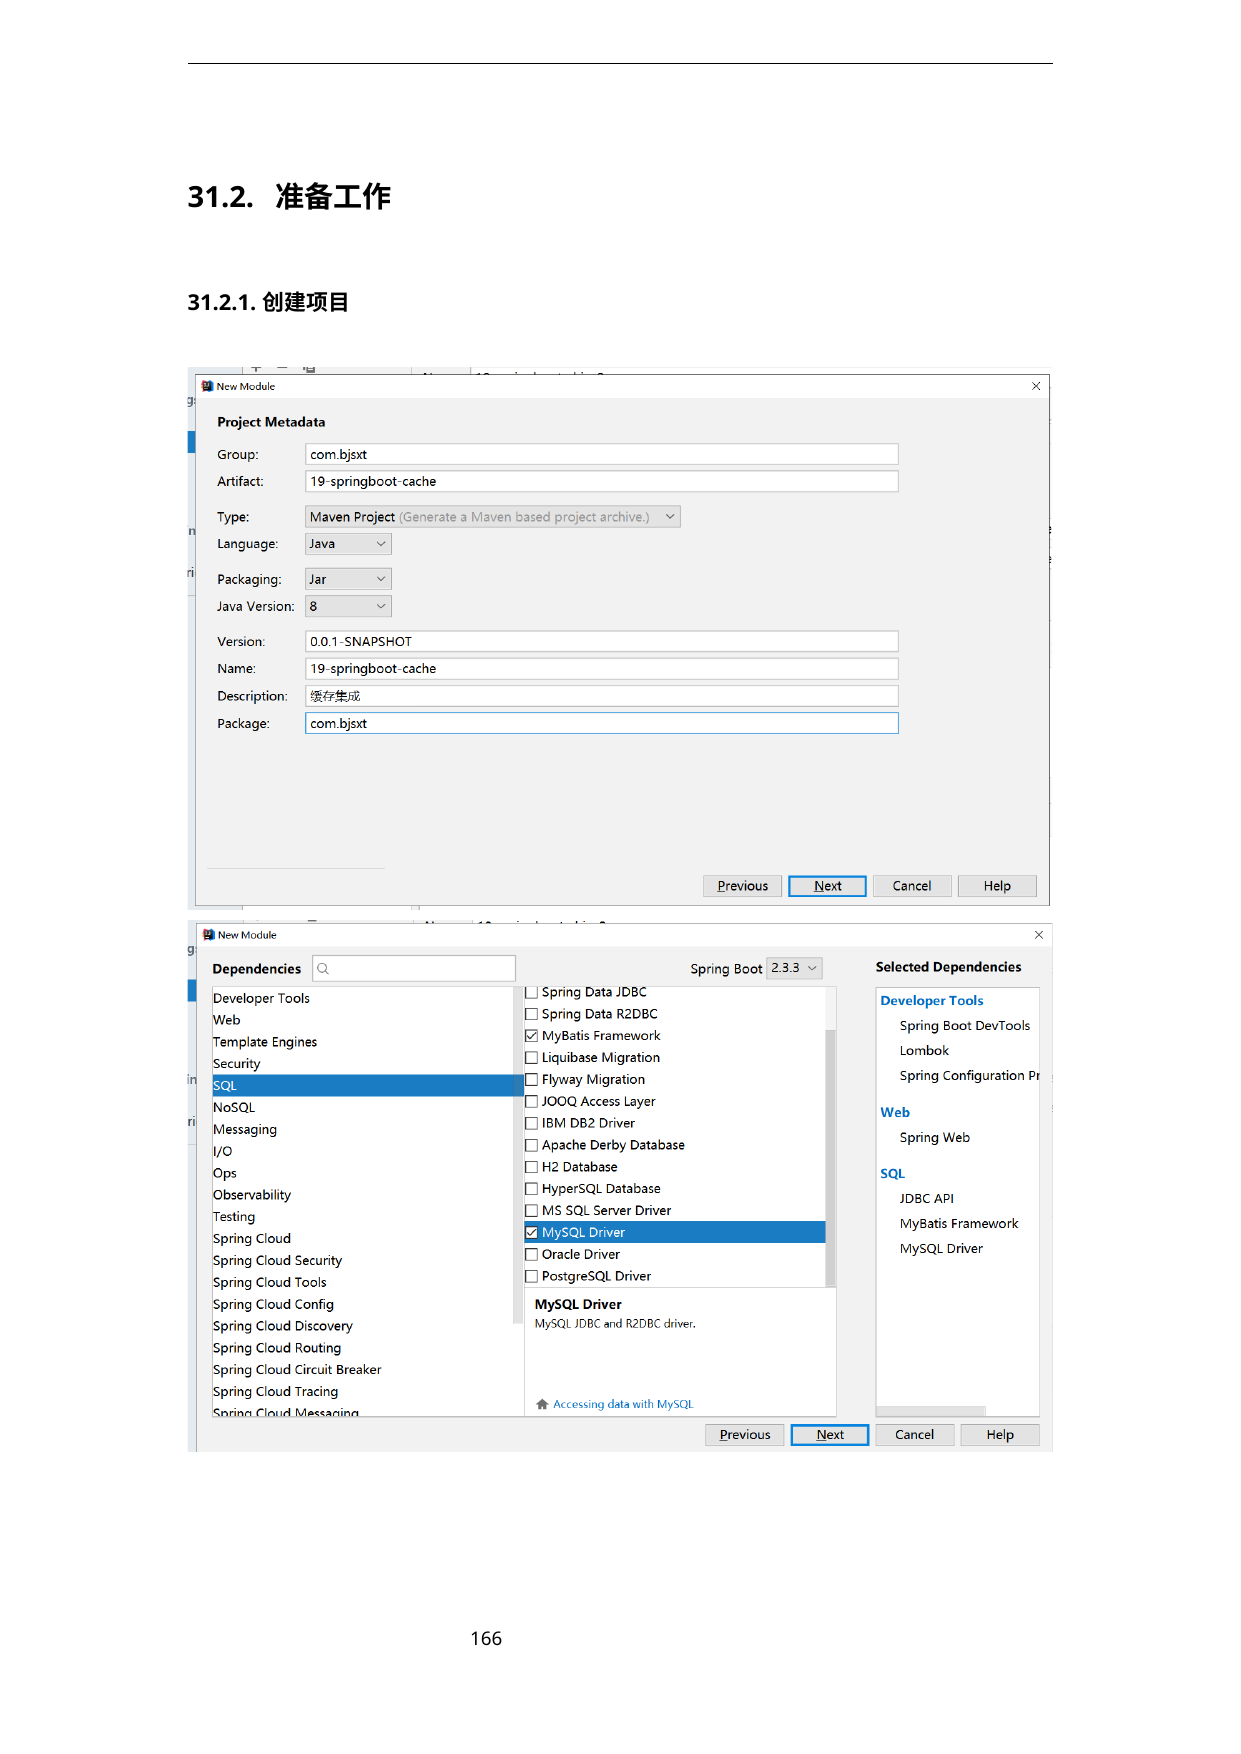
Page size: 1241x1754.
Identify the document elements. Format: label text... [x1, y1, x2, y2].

picture [187, 367, 1052, 910]
subtitle 准备工作 [187, 162, 1053, 227]
picture [187, 920, 1053, 1452]
subtitle 创建项目 [187, 285, 1053, 317]
